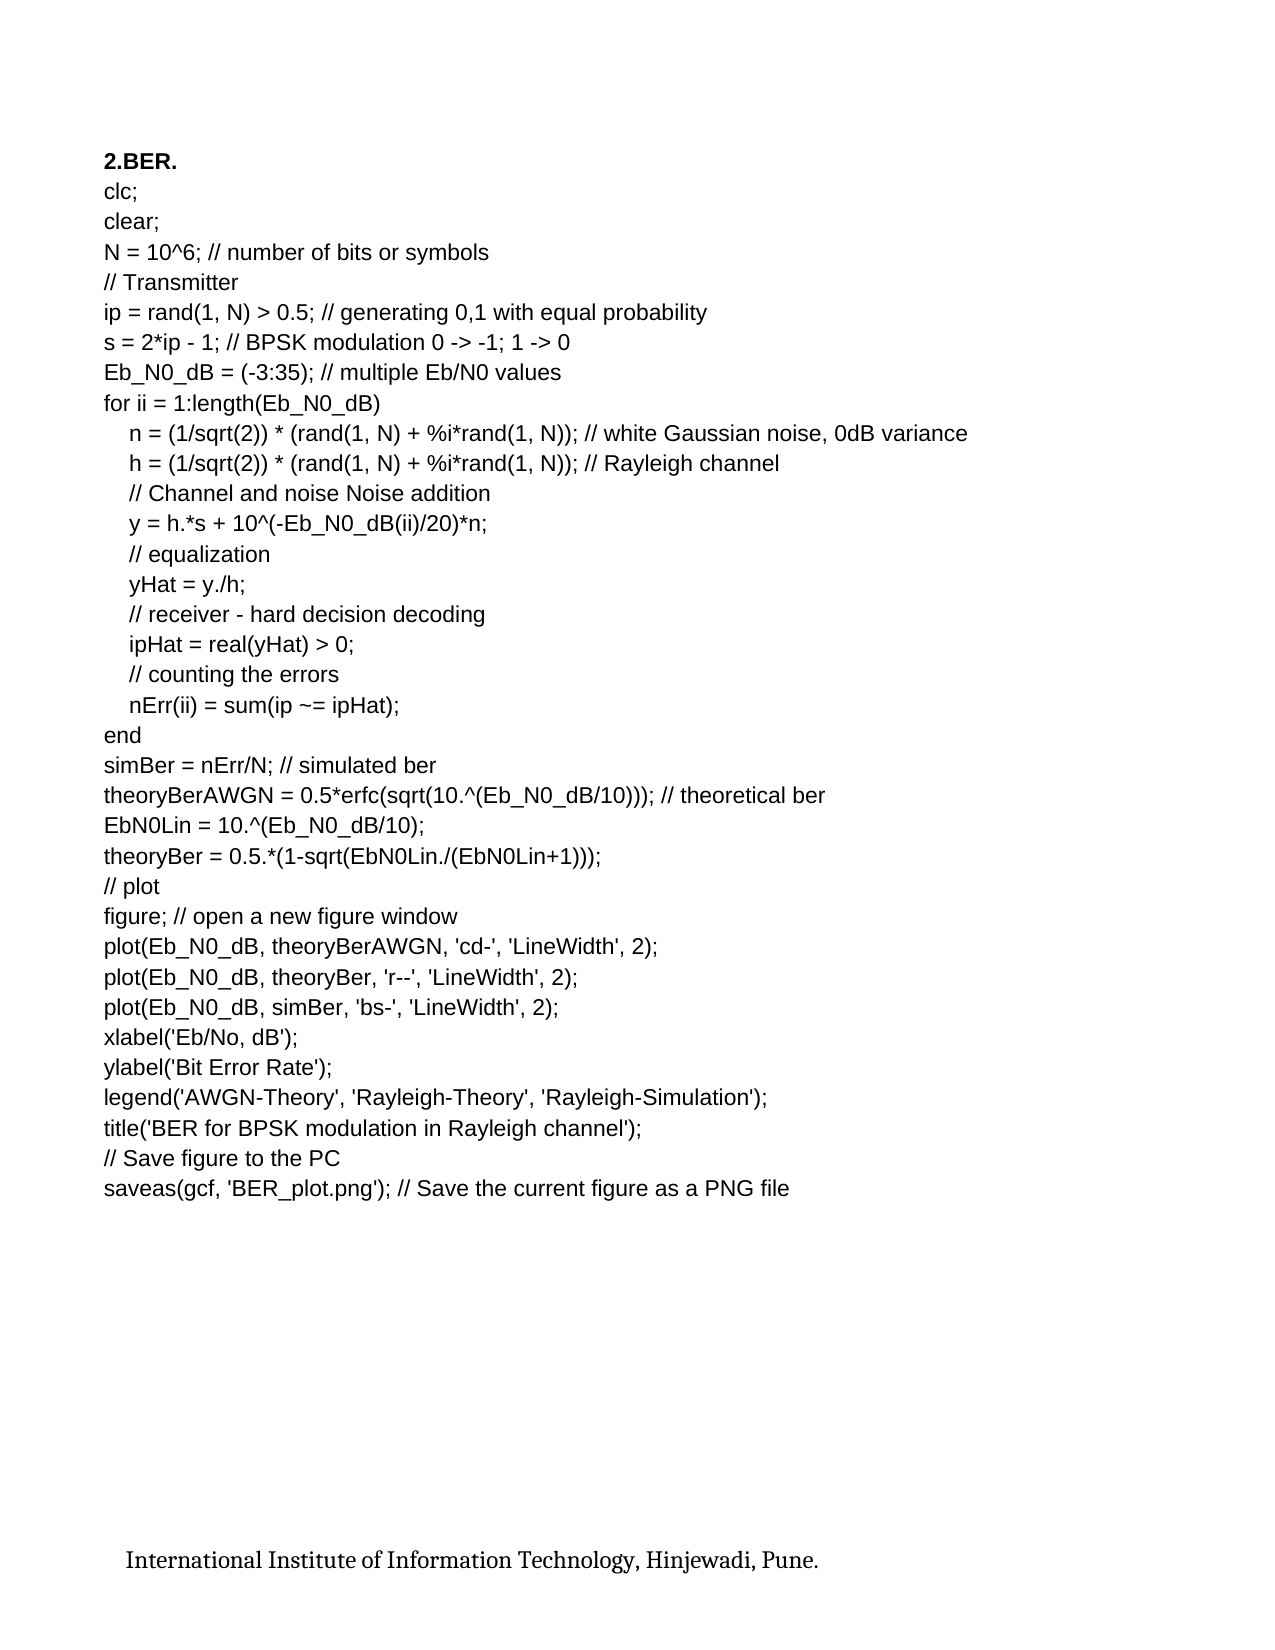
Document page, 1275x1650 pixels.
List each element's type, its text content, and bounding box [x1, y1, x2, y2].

text title('BER for BPSK modulation in Rayleigh channel'); [103, 1114, 1167, 1141]
text // Save figure to the PC [103, 1145, 1167, 1171]
text saveas(gcf, 'BER_plot.png'); // Save the current figure as a PNG file [103, 1175, 1167, 1201]
text n = (1/sqrt(2)) * (rand(1, N) + %i*rand(1, N)); // white Gaussian noise, 0dB variance [103, 420, 1167, 446]
text ip = rand(1, N) > 0.5; // generating 0,1 with equal probability [103, 299, 1167, 325]
text for ii = 1:length(Eb_N0_dB) [103, 389, 1167, 416]
text y = h.*s + 10^(-Eb_N0_dB(ii)/20)*n; [103, 510, 1167, 537]
text legend('AWGN-Theory', 'Rayleigh-Theory', 'Rayleigh-Simulation'); [103, 1084, 1167, 1111]
text ylabel('Bit Error Rate'); [103, 1054, 1167, 1081]
text // Transmitter [103, 269, 1167, 295]
text clear; [103, 208, 1167, 235]
text clc; [103, 178, 1167, 204]
text s = 2*ip - 1; // BPSK modulation 0 -> -1; 1 -> 0 [103, 329, 1167, 356]
text theoryBer = 0.5.*(1-sqrt(EbN0Lin./(EbN0Lin+1))); [103, 843, 1167, 869]
text // counting the errors [103, 661, 1167, 688]
text ipHat = real(yHat) > 0; [103, 631, 1167, 658]
text // Channel and noise Noise addition [103, 480, 1167, 507]
text Eb_N0_dB = (-3:35); // multiple Eb/N0 values [103, 359, 1167, 386]
text 2.BER. [103, 148, 1167, 174]
text plot(Eb_N0_dB, theoryBerAWGN, 'cd-', 'LineWidth', 2); [103, 933, 1167, 960]
text end [103, 722, 1167, 748]
text figure; // open a new figure window [103, 903, 1167, 929]
text // receiver - hard decision decoding [103, 601, 1167, 627]
text N = 10^6; // number of bits or symbols [103, 238, 1167, 265]
text theoryBerAWGN = 0.5*erfc(sqrt(10.^(Eb_N0_dB/10))); // theoretical ber [103, 782, 1167, 809]
text yHat = y./h; [103, 571, 1167, 597]
text xlabel('Eb/No, dB'); [103, 1024, 1167, 1050]
text simBer = nErr/N; // simulated ber [103, 752, 1167, 778]
text plot(Eb_N0_dB, simBer, 'bs-', 'LineWidth', 2); [103, 994, 1167, 1020]
text plot(Eb_N0_dB, theoryBer, 'r--', 'LineWidth', 2); [103, 963, 1167, 990]
text // plot [103, 873, 1167, 899]
text // equalization [103, 541, 1167, 567]
text nErr(ii) = sum(ip ~= ipHat); [103, 692, 1167, 718]
text h = (1/sqrt(2)) * (rand(1, N) + %i*rand(1, N)); // Rayleigh channel [103, 450, 1167, 476]
text EbN0Lin = 10.^(Eb_N0_dB/10); [103, 812, 1167, 839]
